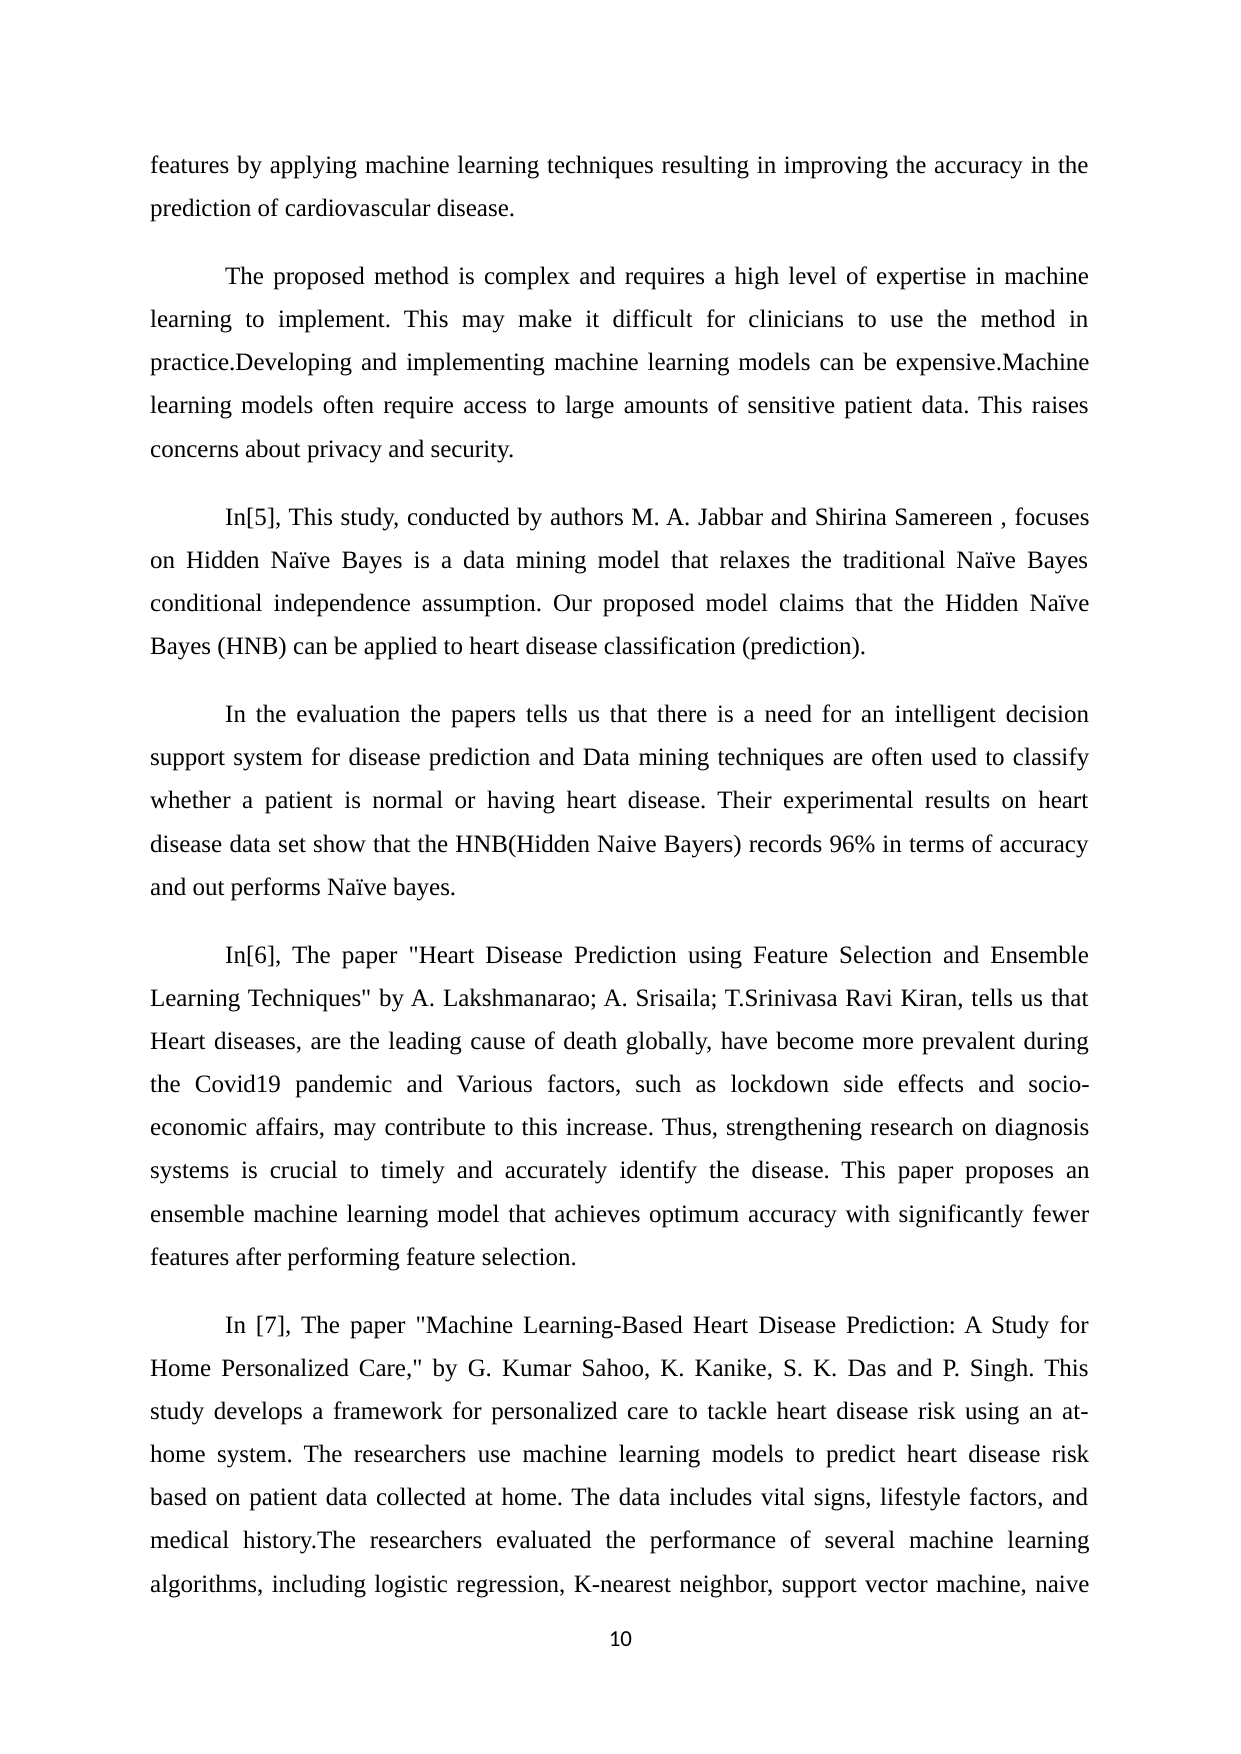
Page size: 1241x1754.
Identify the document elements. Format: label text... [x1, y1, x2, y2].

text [150, 150, 1090, 222]
text In the evaluation the papers tells us that there is a need for an intelligent decision support system for disease prediction and Data mining techniques are often used to classify whether a patient is normal or having heart disease. Their experimental results on heart disease data set show that the HNB(Hidden Naive Bayers) records 96% in terms of accuracy and out performs Naïve bayes. [150, 699, 1090, 901]
text The proposed method is complex and requires a high level of expertise in machine learning to implement. This may make it difficult for clinicians to use the method in practice.Developing and implementing machine learning models can be expensive.Machine learning models often require access to large amounts of sensitive patient data. This raises concerns about privacy and security. [150, 261, 1090, 462]
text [150, 1310, 1090, 1597]
text In[6], The paper "Heart Disease Prediction using Feature Selection and Ensemble Learning Techniques" by A. Lakshmanarao; A. Srisaila; T.Srinivasa Ravi Kiran, tells us that Heart diseases, are the leading cause of death globally, have become more prevalent during the Covid19 pandemic and Various factors, such as lockdown side effects and socio-economic affairs, may contribute to this increase. Thus, strengthening research on diagnosis systems is crucial to timely and accurately identify the disease. This paper proposes an ensemble machine learning model that achieves optimum accuracy with significantly fewer features after performing feature selection. [150, 940, 1090, 1271]
text In[5], This study, conducted by authors M. A. Jabbar and Shirina Samereen , focuses on Hidden Naïve Bayes is a data mining model that relaxes the traditional Naïve Bayes conditional independence assumption. Our proposed model claims that the Hidden Naïve Bayes (HNB) can be applied to heart disease classification (prediction). [150, 502, 1090, 660]
